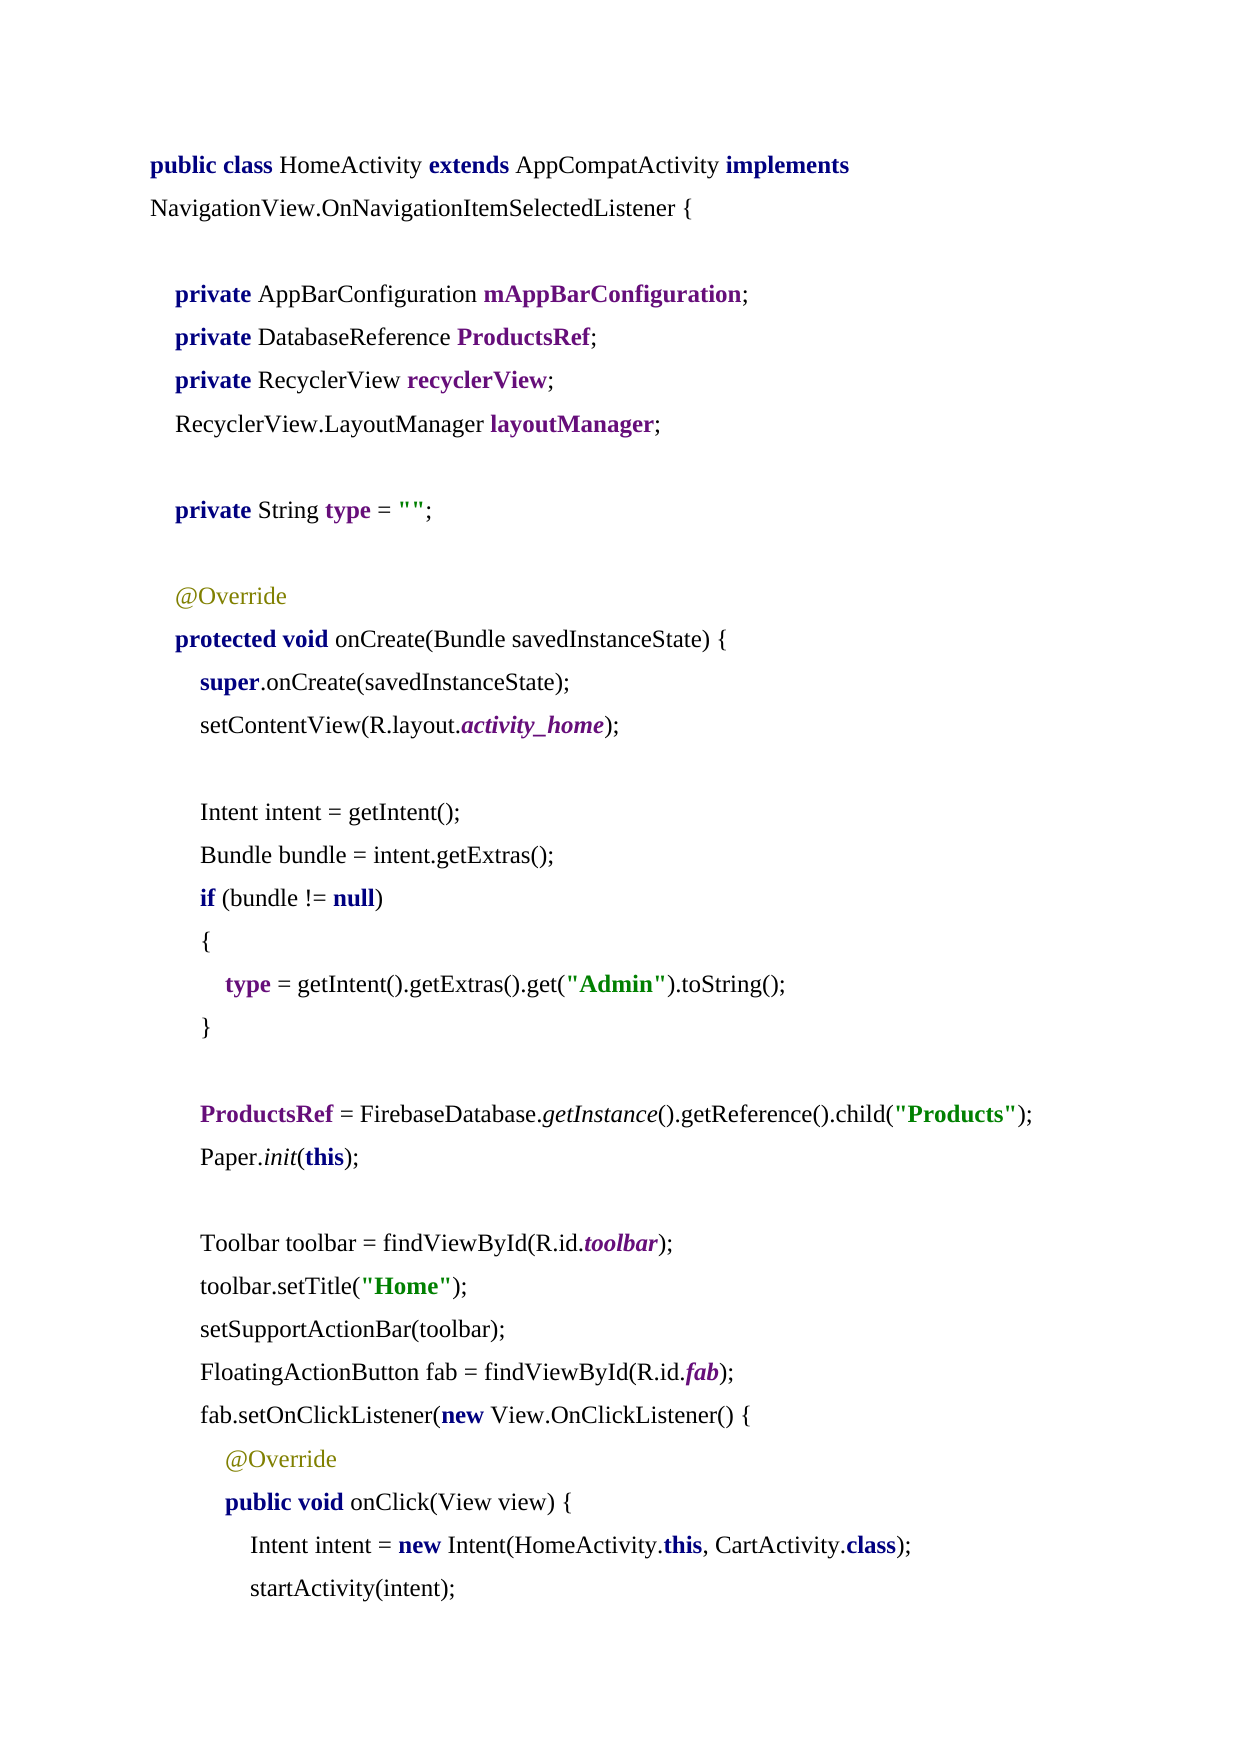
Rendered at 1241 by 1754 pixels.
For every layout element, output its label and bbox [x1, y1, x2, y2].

text [150, 150, 1090, 1602]
